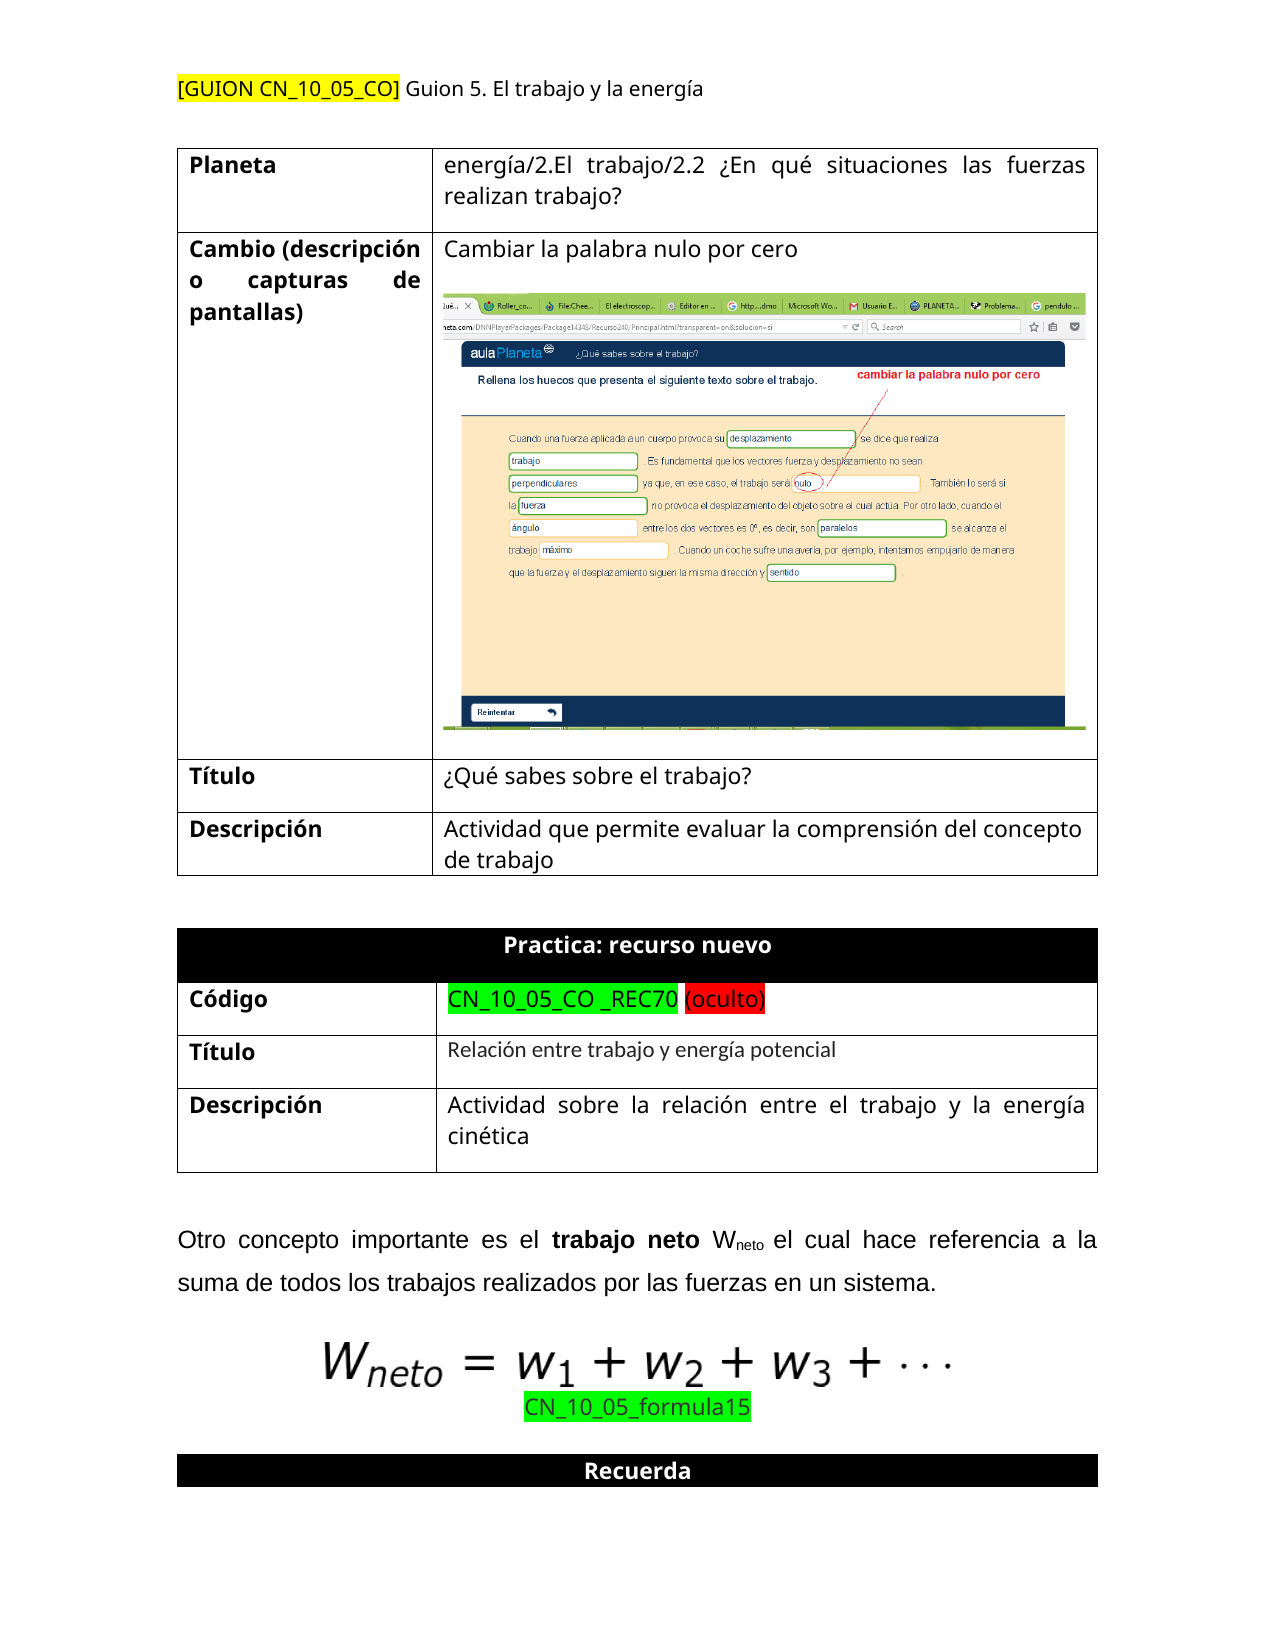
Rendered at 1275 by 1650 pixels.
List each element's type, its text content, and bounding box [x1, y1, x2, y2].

table_cell CN_10_05_CO _REC70 (oculto) [437, 983, 1097, 1034]
text Otro concepto importante es el trabajo neto Wneto el cual hace referencia a la suma de todos los trabajos realizados por las fuerzas en un sistema. [177, 1225, 1098, 1297]
text CN_10_05_formula15 [177, 1386, 1098, 1422]
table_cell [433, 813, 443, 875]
table_cell Descripción [178, 1089, 436, 1172]
table_header Recuerda [178, 1455, 1097, 1486]
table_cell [178, 149, 432, 232]
table_header Practica: recurso nuevo [178, 929, 1097, 981]
picture [324, 1342, 951, 1387]
picture [443, 293, 1086, 730]
table_cell Título [178, 760, 432, 812]
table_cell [433, 149, 1097, 232]
table_cell Título [178, 1036, 436, 1088]
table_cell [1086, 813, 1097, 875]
table_cell Descripción [178, 813, 432, 875]
table_cell ¿Qué sabes sobre el trabajo? [433, 760, 1097, 812]
table_cell Actividad sobre la relación entre el trabajo y la energía cinética [437, 1089, 1097, 1172]
table_cell Código [178, 983, 436, 1034]
table_cell Cambio (descripción o capturas de pantallas) [178, 233, 432, 758]
table_cell Relación entre trabajo y energía potencial [437, 1036, 1097, 1088]
